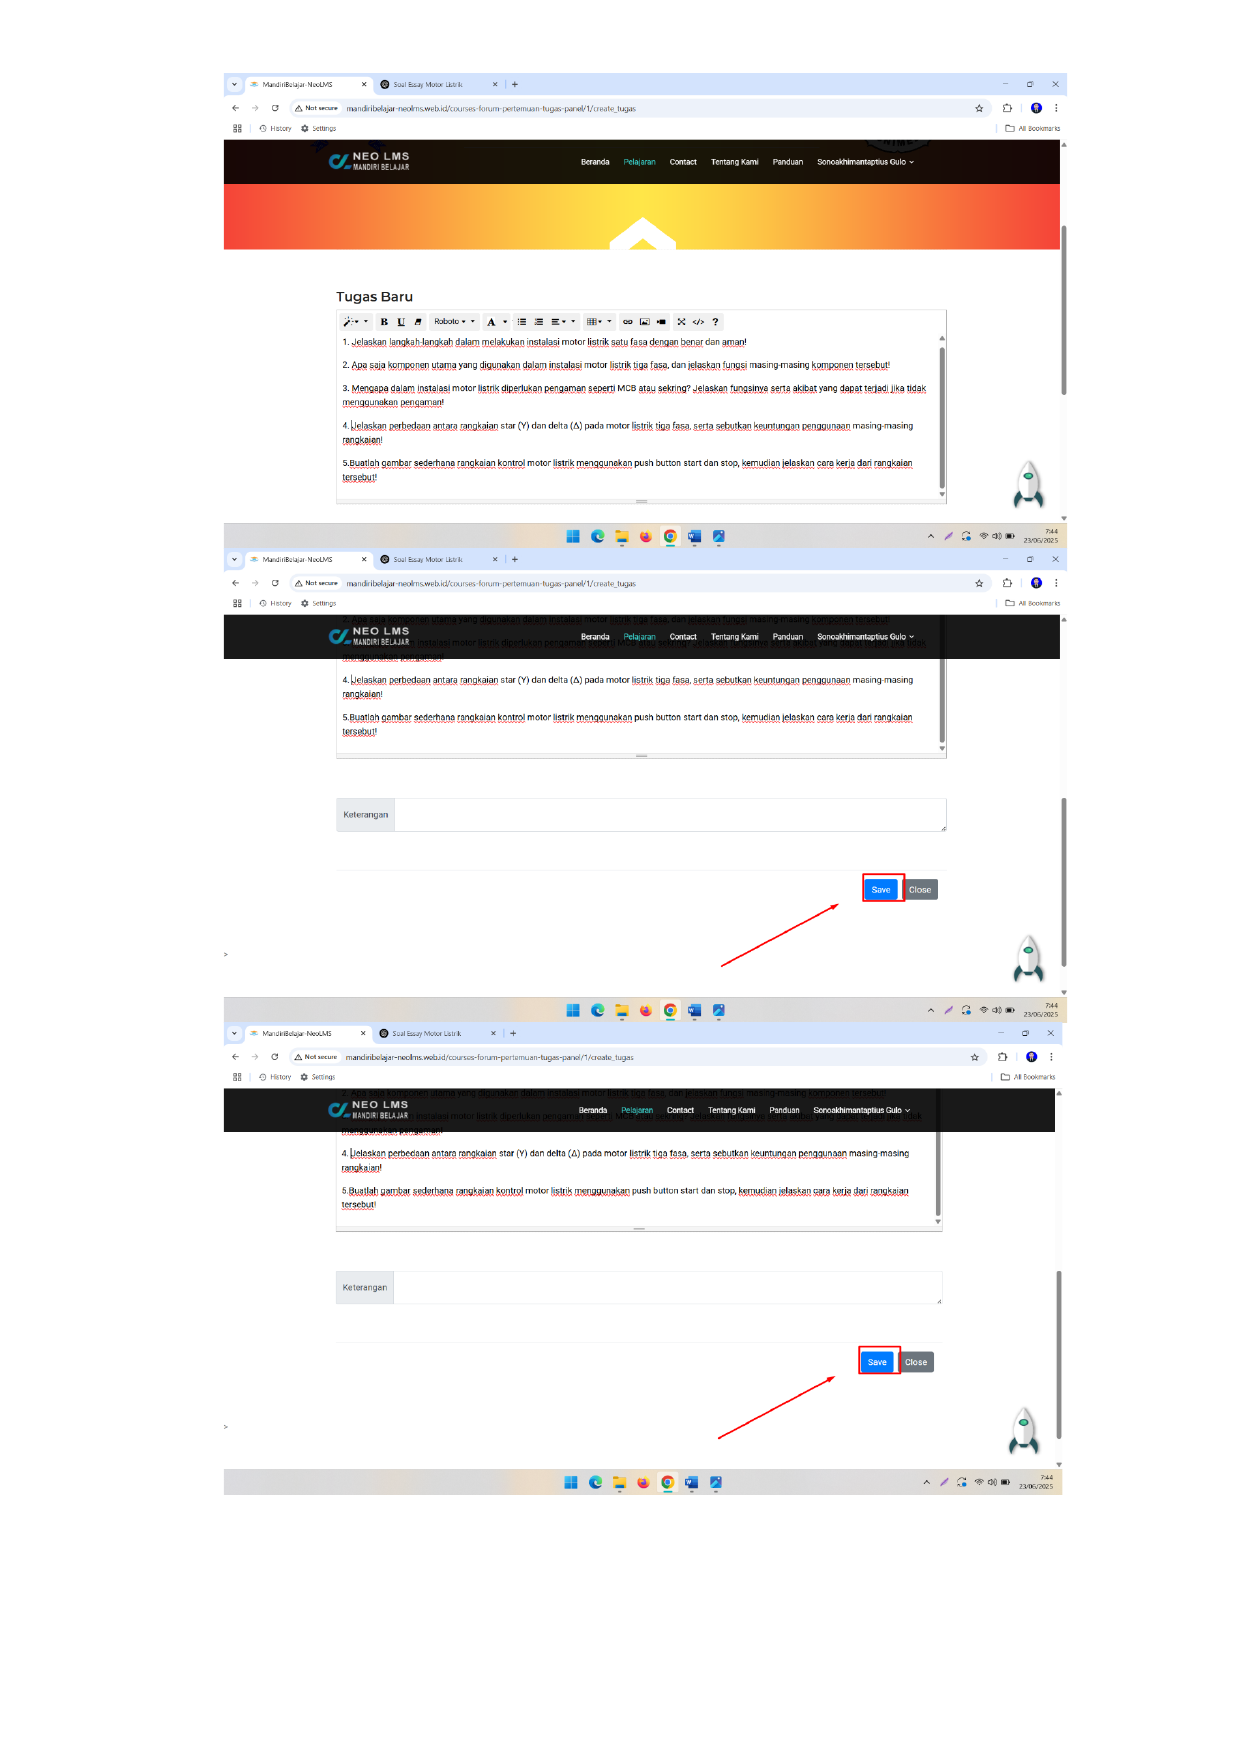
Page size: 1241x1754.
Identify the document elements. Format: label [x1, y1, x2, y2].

picture [223, 73, 1068, 1495]
